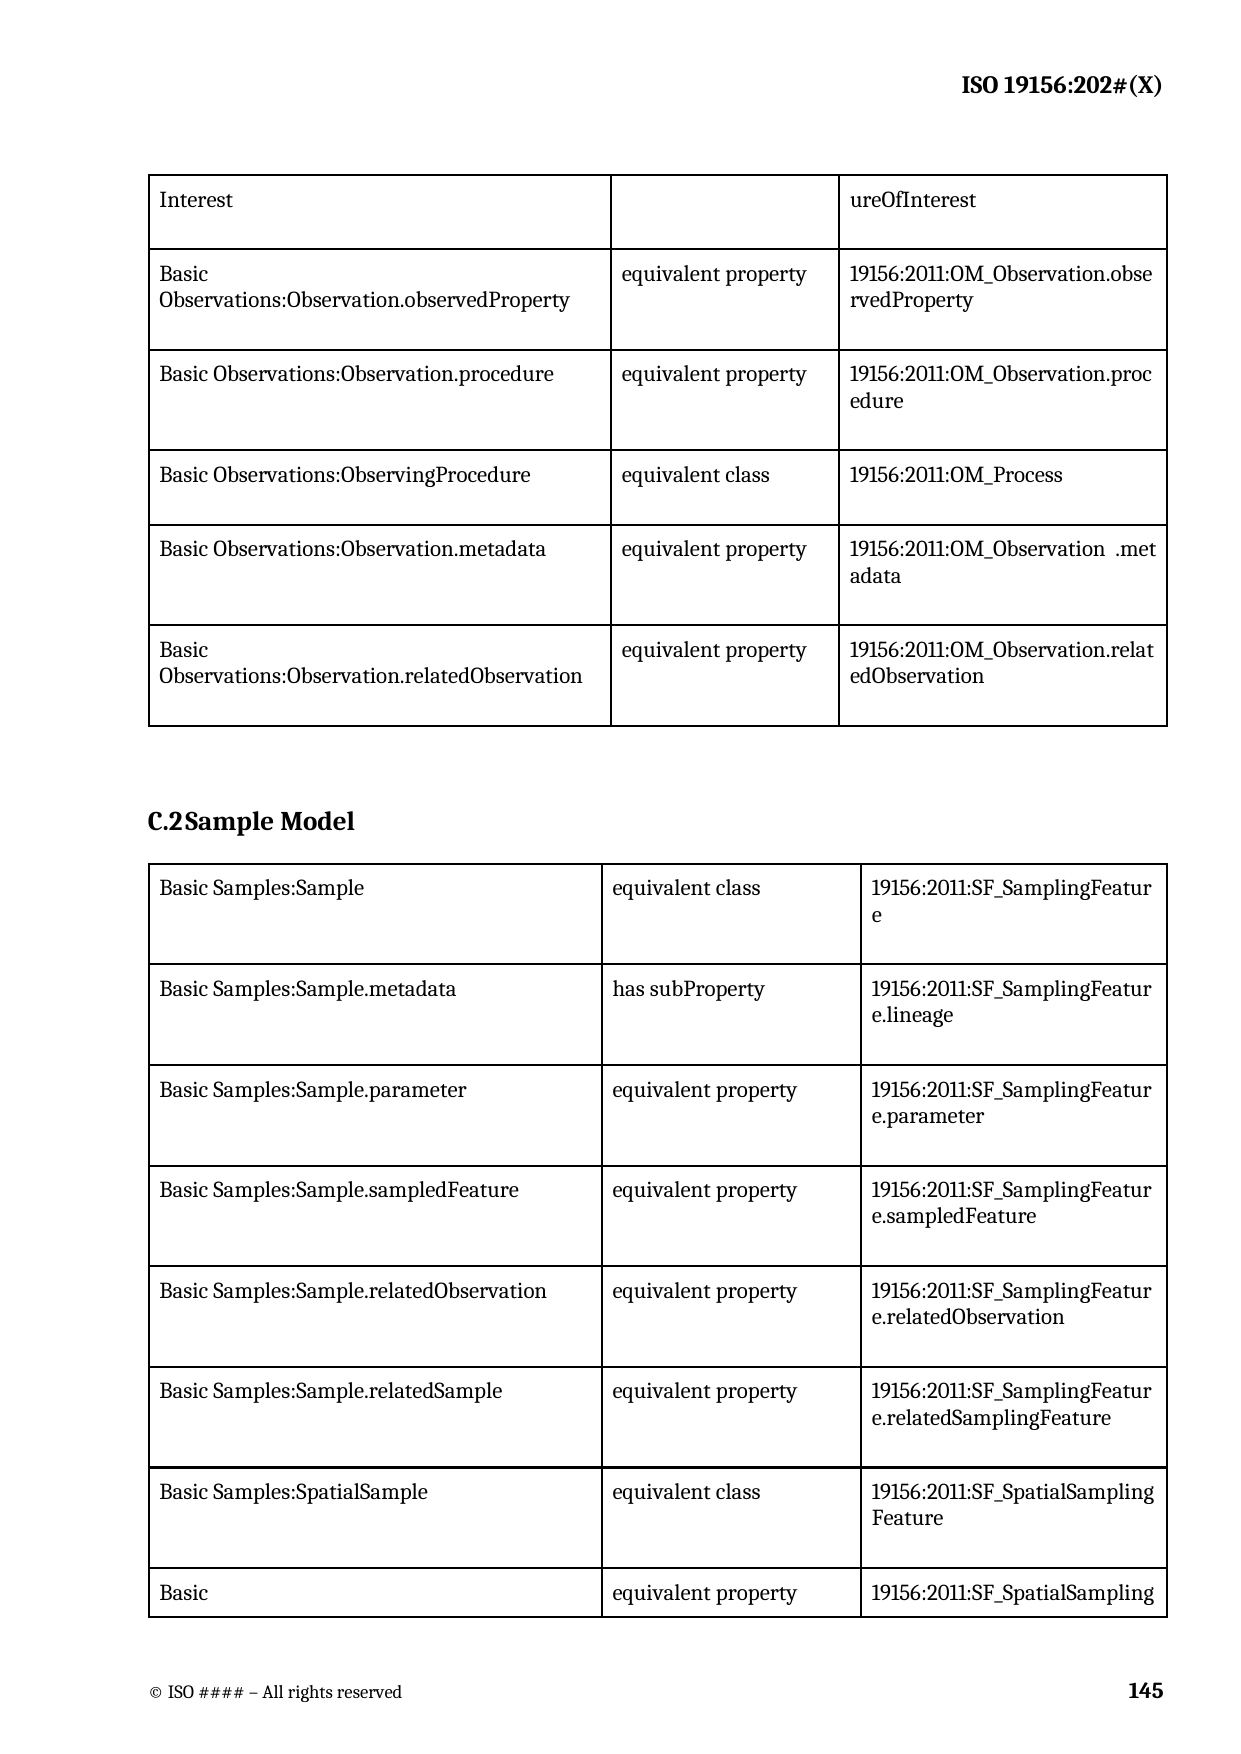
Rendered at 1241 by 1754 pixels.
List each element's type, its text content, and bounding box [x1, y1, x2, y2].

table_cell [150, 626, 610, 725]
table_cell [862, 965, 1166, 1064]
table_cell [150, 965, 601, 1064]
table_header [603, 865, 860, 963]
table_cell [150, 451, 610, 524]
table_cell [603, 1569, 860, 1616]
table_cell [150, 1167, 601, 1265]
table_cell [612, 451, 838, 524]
text Sample Model [148, 806, 1163, 838]
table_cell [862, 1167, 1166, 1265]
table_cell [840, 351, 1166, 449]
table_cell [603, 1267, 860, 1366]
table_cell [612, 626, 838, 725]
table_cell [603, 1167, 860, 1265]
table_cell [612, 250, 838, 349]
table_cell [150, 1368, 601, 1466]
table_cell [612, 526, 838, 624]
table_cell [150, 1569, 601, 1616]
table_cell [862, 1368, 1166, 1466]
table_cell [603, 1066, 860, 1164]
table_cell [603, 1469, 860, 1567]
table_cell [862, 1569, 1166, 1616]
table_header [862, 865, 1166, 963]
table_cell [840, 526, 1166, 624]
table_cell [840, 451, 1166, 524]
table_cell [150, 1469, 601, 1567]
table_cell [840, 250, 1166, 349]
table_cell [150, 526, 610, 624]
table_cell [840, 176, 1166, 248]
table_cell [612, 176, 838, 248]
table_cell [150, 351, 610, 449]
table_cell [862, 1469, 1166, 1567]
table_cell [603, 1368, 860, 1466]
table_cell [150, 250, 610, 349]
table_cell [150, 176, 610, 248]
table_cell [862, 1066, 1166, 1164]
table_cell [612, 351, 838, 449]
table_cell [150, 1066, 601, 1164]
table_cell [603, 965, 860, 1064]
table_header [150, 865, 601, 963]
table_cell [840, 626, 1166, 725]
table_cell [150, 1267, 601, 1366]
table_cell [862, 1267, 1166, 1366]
